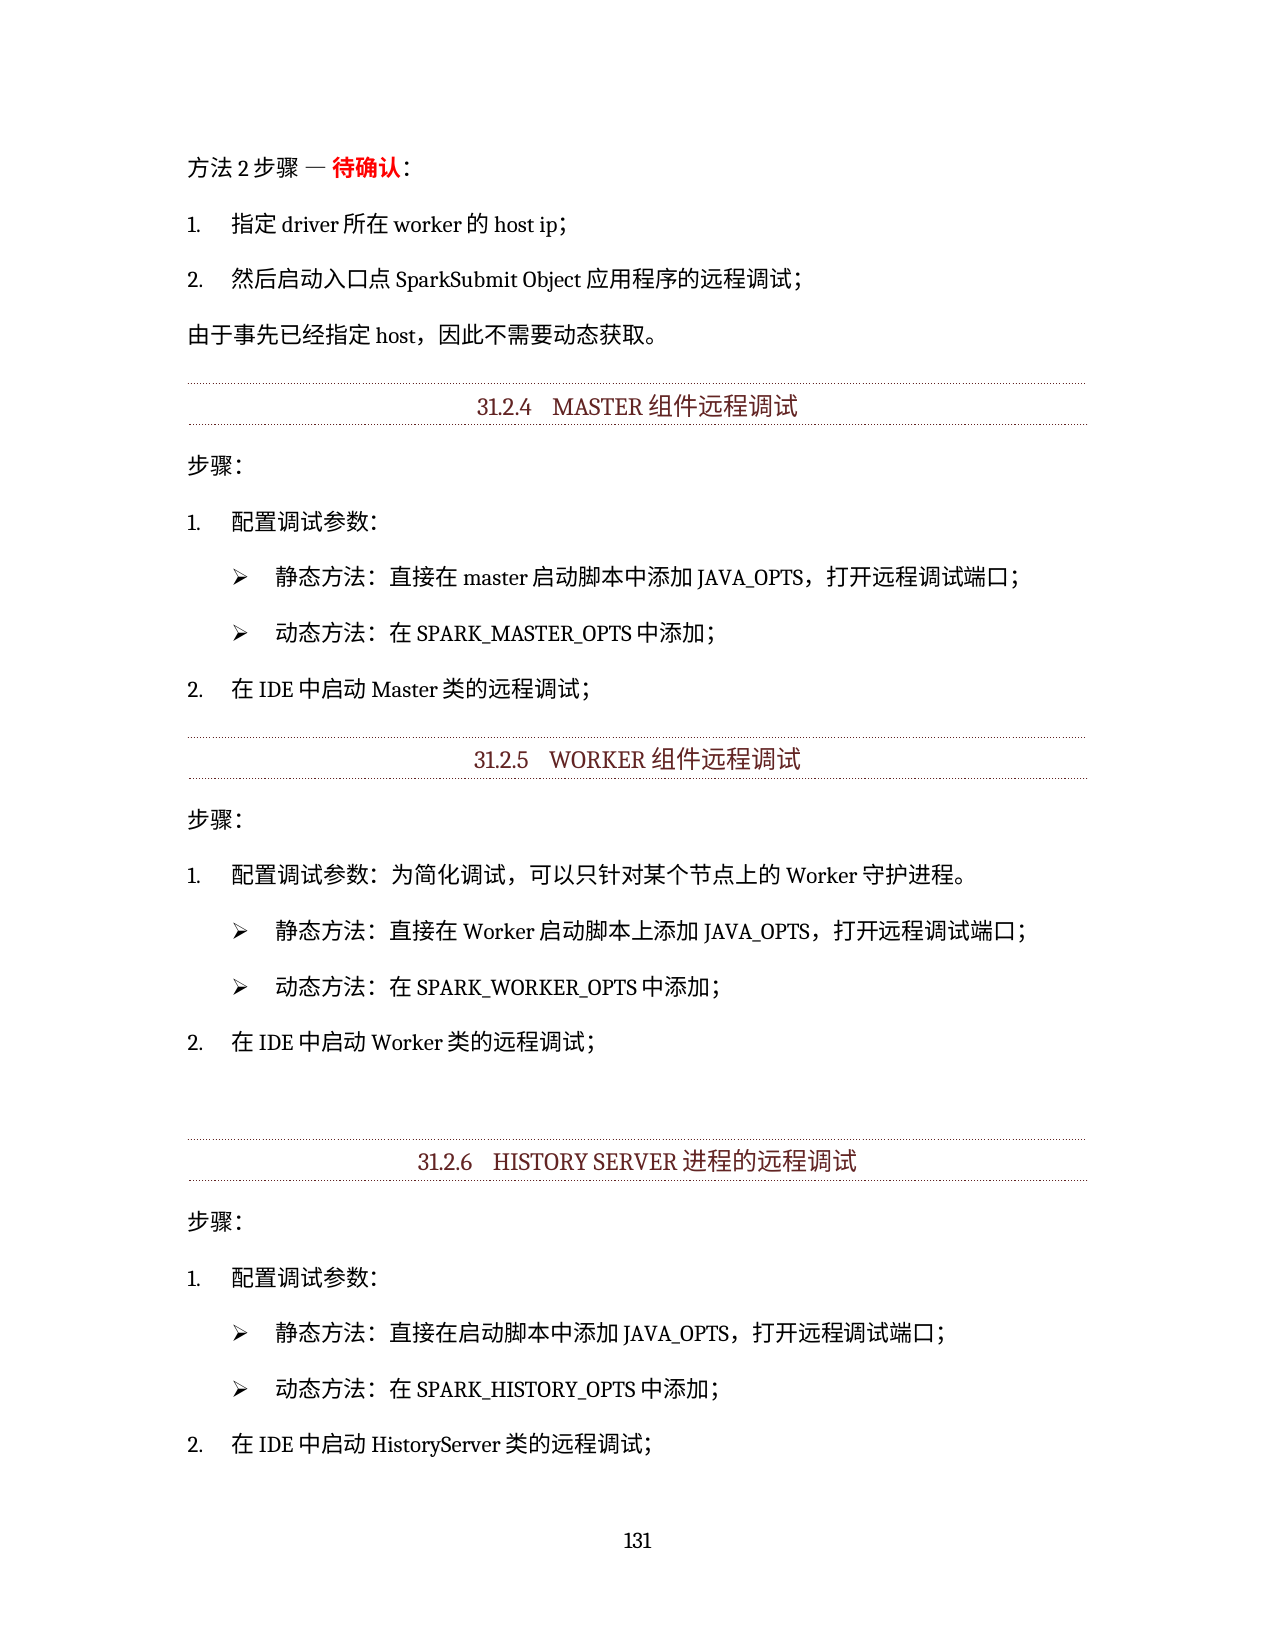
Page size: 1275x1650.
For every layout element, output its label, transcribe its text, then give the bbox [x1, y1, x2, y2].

list 静态方法：直接在master启动脚本中添加JAVA_OPTS，打开远程调试端口； [231, 559, 1087, 592]
list 配置调试参数：为简化调试，可以只针对某个节点上的Worker 守护进程。 [187, 857, 1087, 891]
list 动态方法：在SPARK_MASTER_OPTS中添加； [231, 615, 1087, 648]
text 步骤： [187, 448, 1087, 481]
list 静态方法：直接在Worker启动脚本上添加JAVA_OPTS，打开远程调试端口； [231, 913, 1087, 946]
subtitle History Server进程的远程调试 [187, 1139, 1087, 1181]
subtitle Master组件远程调试 [187, 383, 1087, 425]
list 配置调试参数： [187, 1259, 1087, 1293]
list 配置调试参数： [187, 504, 1087, 537]
list 动态方法：在SPARK_HISTORY_OPTS中添加； [231, 1371, 1087, 1404]
subtitle Worker组件远程调试 [187, 737, 1087, 779]
text 方法2步骤 — 待确认： [187, 150, 1087, 183]
list 在IDE中启动HistoryServer类的远程调试； [187, 1426, 1087, 1459]
text 步骤： [187, 802, 1087, 835]
list 在IDE中启动Master类的远程调试； [187, 671, 1087, 704]
list 静态方法：直接在启动脚本中添加JAVA_OPTS，打开远程调试端口； [231, 1315, 1087, 1348]
list 在IDE中启动Worker类的远程调试； [187, 1024, 1087, 1057]
text 步骤： [187, 1204, 1087, 1237]
text 由于事先已经指定host，因此不需要动态获取。 [187, 317, 1087, 350]
list 指定driver所在worker的host ip； [187, 206, 1087, 239]
list 然后启动入口点SparkSubmit Object应用程序的远程调试； [187, 261, 1087, 294]
list 动态方法：在SPARK_WORKER_OPTS中添加； [231, 968, 1087, 1002]
